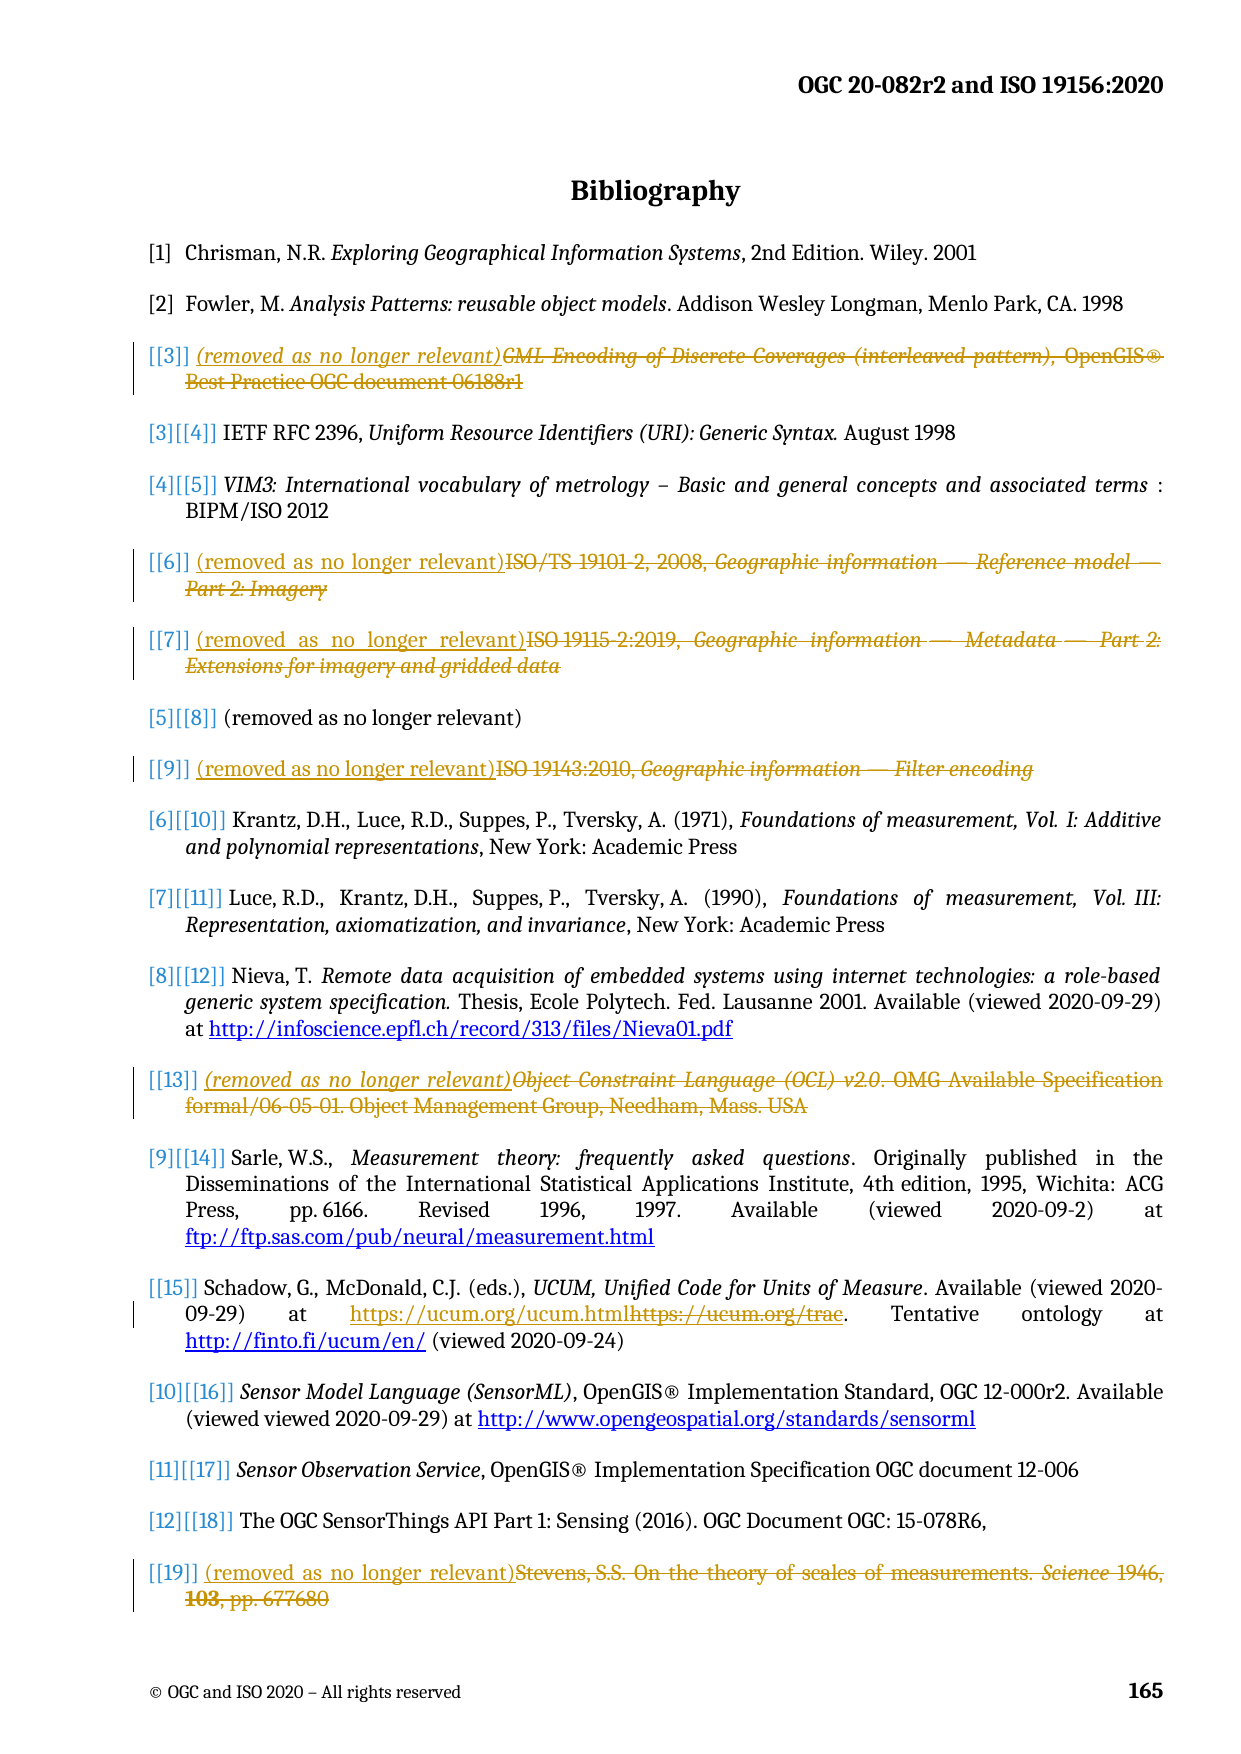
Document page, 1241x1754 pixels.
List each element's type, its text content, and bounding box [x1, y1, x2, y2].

list The OGC SensorThings API Part 1: Sensing (2016). OGC Document OGC: 15-078R6, [148, 1508, 1163, 1534]
list Sensor Observation Service, OpenGIS® Implementation Specification OGC document 12-006 [148, 1457, 1163, 1483]
list Chrisman, N.R. Exploring Geographical Information Systems, 2nd Edition. Wiley. 2001 [148, 240, 1163, 266]
list (removed as no longer relevant) [148, 704, 1163, 731]
list Nieva, T. Remote data acquisition of embedded systems using internet technologies: a role-based generic system specification. Thesis, Ecole Polytech. Fed. Lausanne 2001. Available (viewed 2020-09-29) at http://infoscience.epfl.ch/record/313/files/Nieva01.pdf [148, 963, 1163, 1042]
list Fowler, M. Analysis Patterns: reusable object models. Addison Wesley Longman, Menlo Park, CA. 1998 [148, 291, 1163, 317]
title Bibliography [148, 174, 1163, 207]
list Luce, R.D., Krantz, D.H., Suppes, P., Tversky, A. (1990), Foundations of measurement, Vol. III: Representation, axiomatization, and invariance, New York: Academic Press [148, 885, 1163, 938]
list Krantz, D.H., Luce, R.D., Suppes, P., Tversky, A. (1971), Foundations of measurement, Vol. I: Additive and polynomial representations, New York: Academic Press [148, 807, 1163, 860]
list Sarle, W.S., Measurement theory: frequently asked questions. Originally published in the Disseminations of the International Statistical Applications Institute, 4th edition, 1995, Wichita: ACG Press, pp. 6166. Revised 1996, 1997. Available (viewed 2020-09-2) at ftp://ftp.sas.com/pub/neural/measurement.html [148, 1144, 1163, 1250]
list Schadow, G., McDonald, C.J. (eds.), UCUM, Unified Code for Units of Measure. Available (viewed 2020-09-29) at . Tentative ontology at http://finto.fi/ucum/en/ (viewed 2020-09-24) [148, 1275, 1163, 1354]
list Sensor Model Language (SensorML), OpenGIS® Implementation Standard, OGC 12-000r2. Available (viewed viewed 2020-09-29) at http://www.opengeospatial.org/standards/sensorml [148, 1379, 1163, 1432]
list VIM3: International vocabulary of metrology – Basic and general concepts and associated terms : BIPM/ISO 2012 [148, 471, 1163, 524]
list IETF RFC 2396, Uniform Resource Identifiers (URI): Generic Syntax. August 1998 [148, 420, 1163, 446]
